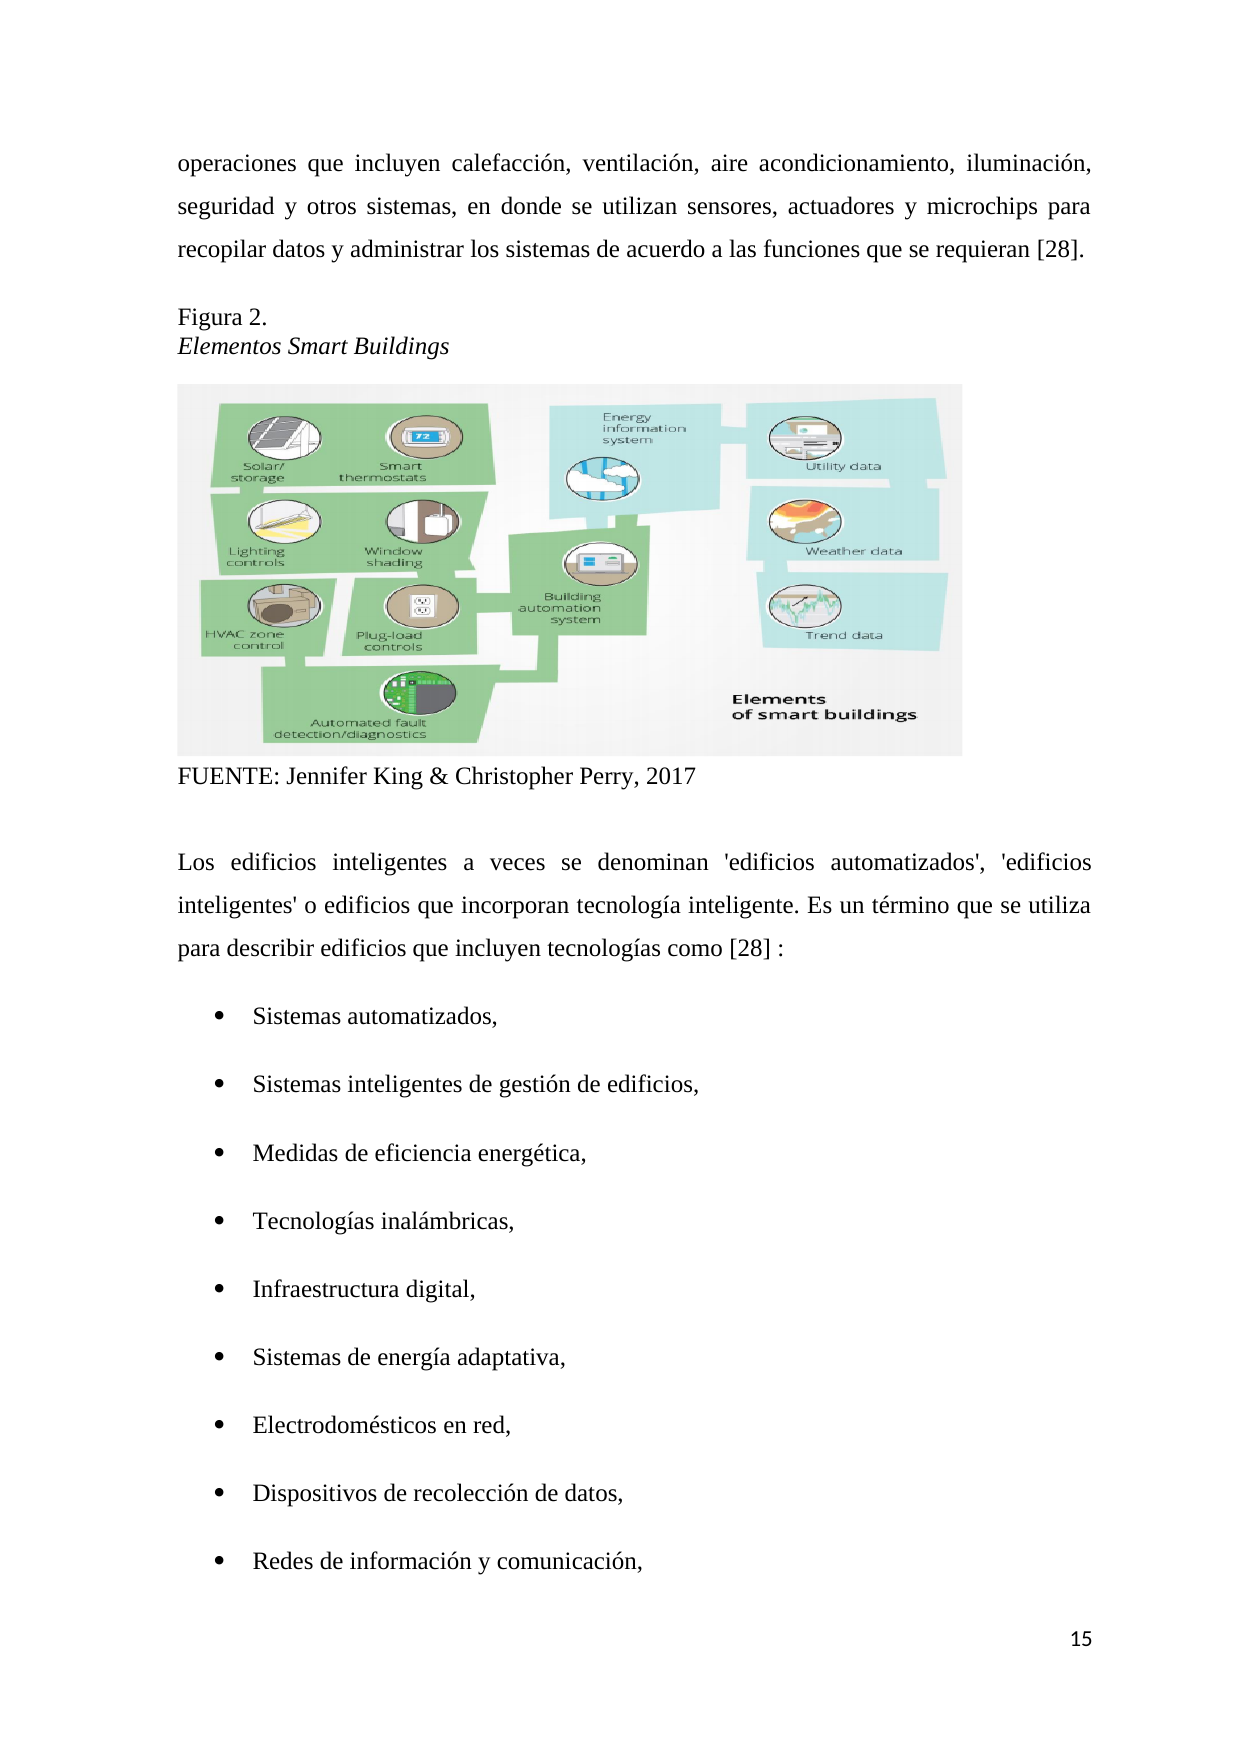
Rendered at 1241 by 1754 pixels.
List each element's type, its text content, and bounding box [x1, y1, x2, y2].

text Figura 2. [177, 302, 1092, 331]
list Electrodomésticos en red, [215, 1410, 1092, 1439]
text Los edificios inteligentes a veces se denominan 'edificios automatizados', 'edificios inteligentes' o edificios que incorporan tecnología inteligente. Es un término que se utiliza para describir edificios que incluyen tecnologías como [28] : [177, 847, 1092, 962]
picture [177, 384, 963, 757]
list Redes de información y comunicación, [215, 1546, 1092, 1575]
list Sistemas inteligentes de gestión de edificios, [215, 1069, 1092, 1098]
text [177, 148, 1092, 263]
list Medidas de eficiencia energética, [215, 1138, 1092, 1166]
list Sistemas automatizados, [215, 1001, 1092, 1030]
text Elementos Smart Buildings [177, 331, 1092, 359]
list Dispositivos de recolección de datos, [215, 1478, 1092, 1507]
list Infraestructura digital, [215, 1274, 1092, 1303]
list Tecnologías inalámbricas, [215, 1206, 1092, 1234]
list Sistemas de energía adaptativa, [215, 1342, 1092, 1371]
text FUENTE: Jennifer King & Christopher Perry, 2017 [177, 761, 1092, 789]
